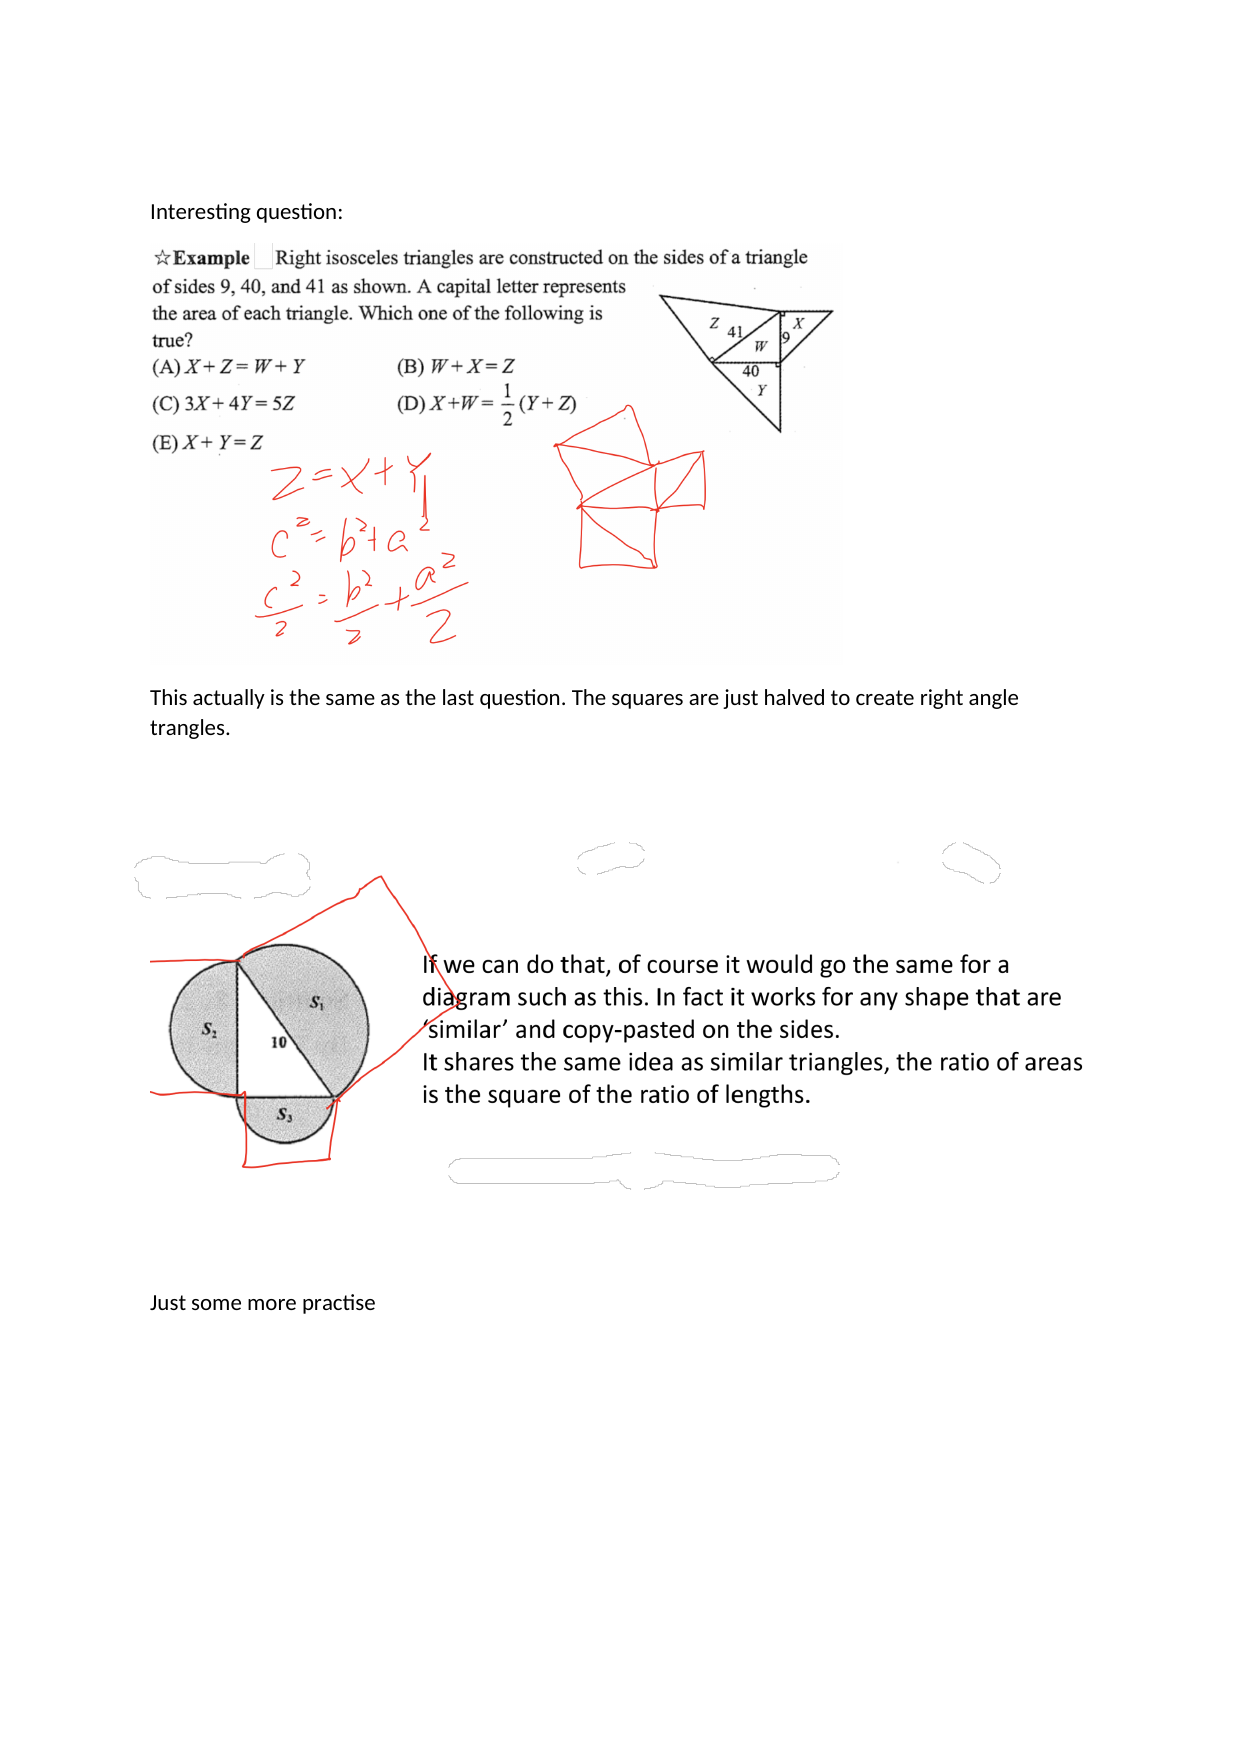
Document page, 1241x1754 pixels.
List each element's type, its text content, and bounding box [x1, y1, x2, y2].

picture [134, 842, 1091, 1190]
text Just some more practise [150, 1288, 1090, 1316]
text Interesting question: [150, 197, 1090, 225]
picture [150, 243, 843, 665]
text This actually is the same as the last question. The squares are just halved to create right angle trangles. [150, 683, 1090, 741]
